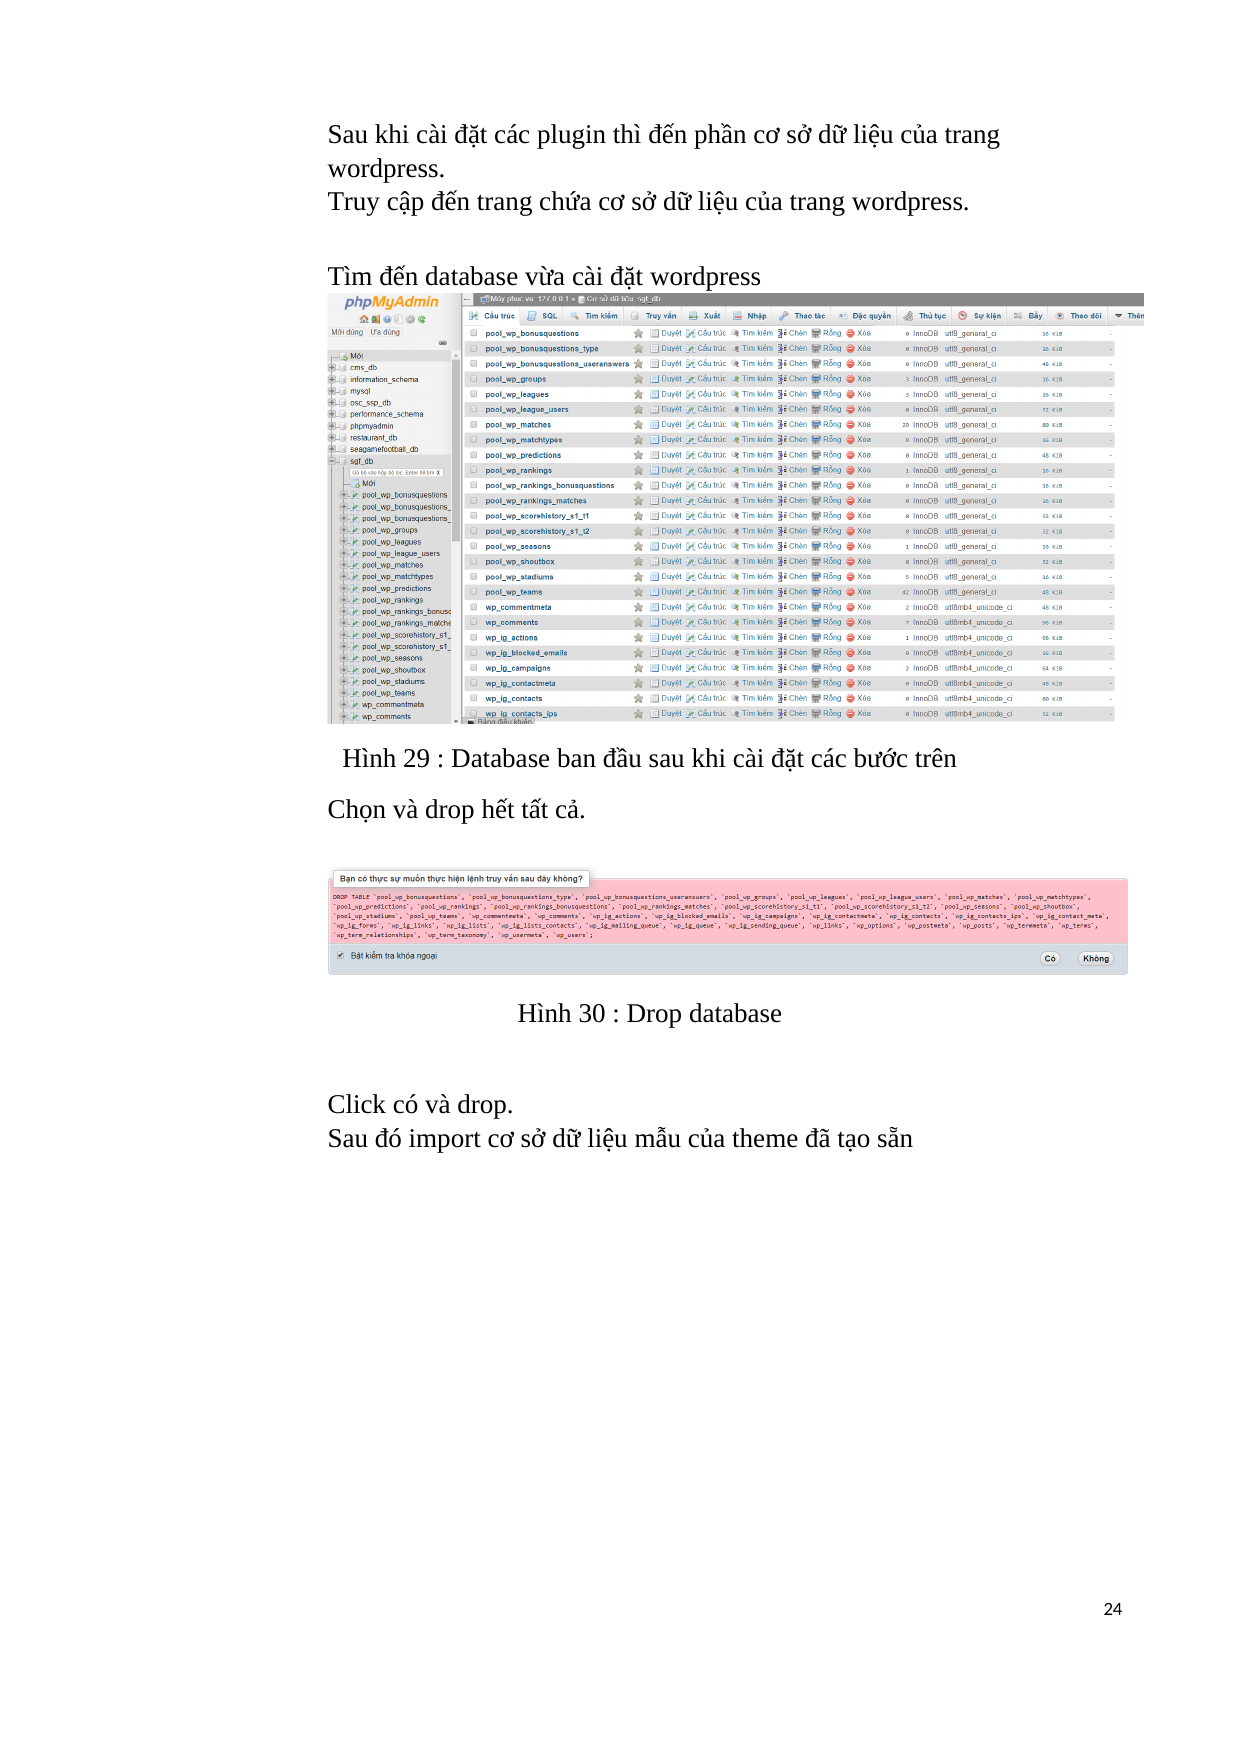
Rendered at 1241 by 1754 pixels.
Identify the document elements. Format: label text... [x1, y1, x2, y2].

list Click có và drop. [327, 1088, 1122, 1119]
picture [327, 867, 1132, 978]
list Tìm đến database vừa cài đặt wordpress [327, 260, 1122, 291]
list Chọn và drop hết tất cả. [327, 793, 1122, 824]
list Sau đó import cơ sở dữ liệu mẫu của theme đã tạo sẵn [327, 1122, 1122, 1153]
text Hình 29 : Database ban đầu sau khi cài đặt các bước trên [177, 742, 1122, 774]
text Hình 30 : Drop database [177, 997, 1122, 1028]
list Sau khi cài đặt các plugin thì đến phần cơ sở dữ liệu của trang wordpress. [327, 118, 1122, 183]
picture [327, 293, 1144, 724]
list Truy cập đến trang chứa cơ sở dữ liệu của trang wordpress. [327, 185, 1122, 216]
